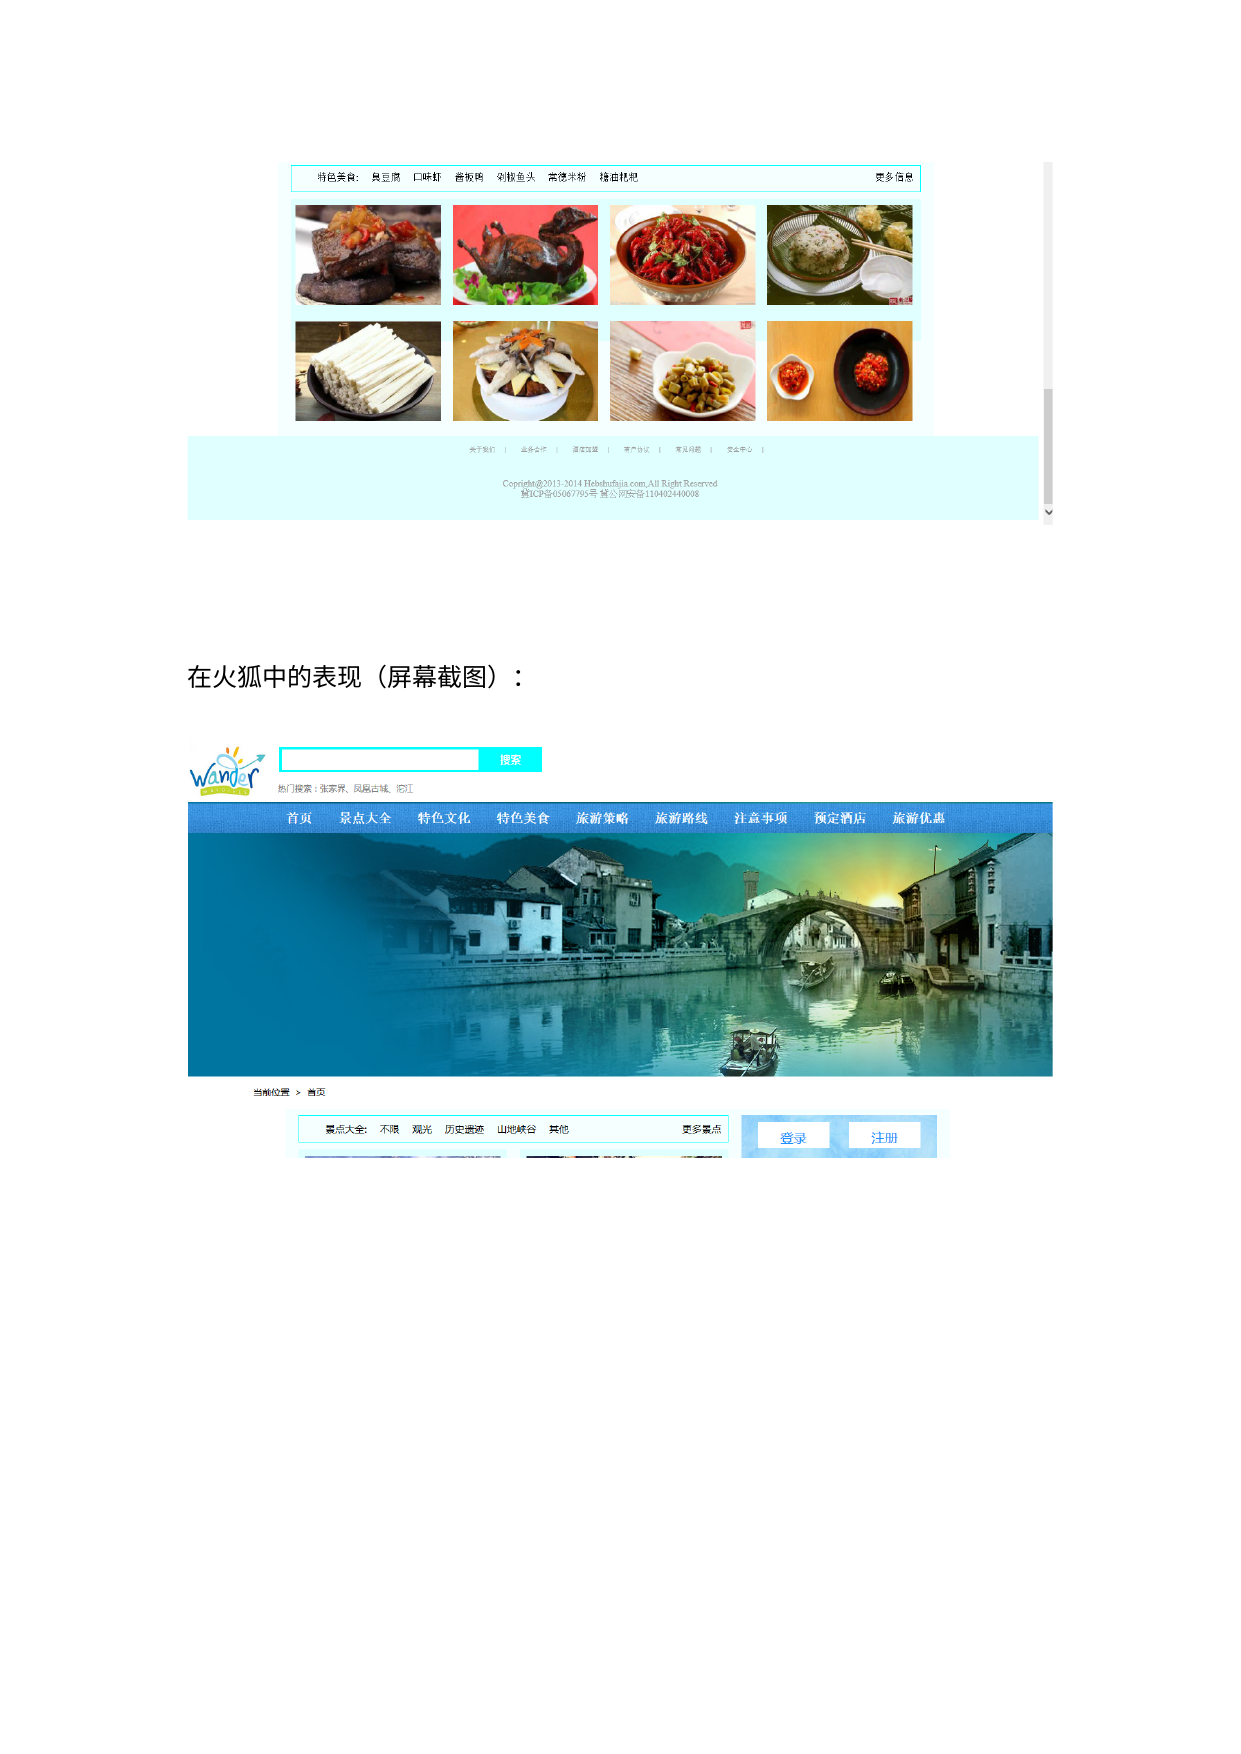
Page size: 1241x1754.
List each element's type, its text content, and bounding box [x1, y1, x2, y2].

text 在火狐中的表现（屏幕截图）： [187, 643, 1053, 708]
picture [187, 162, 1053, 525]
picture [187, 737, 1053, 1158]
